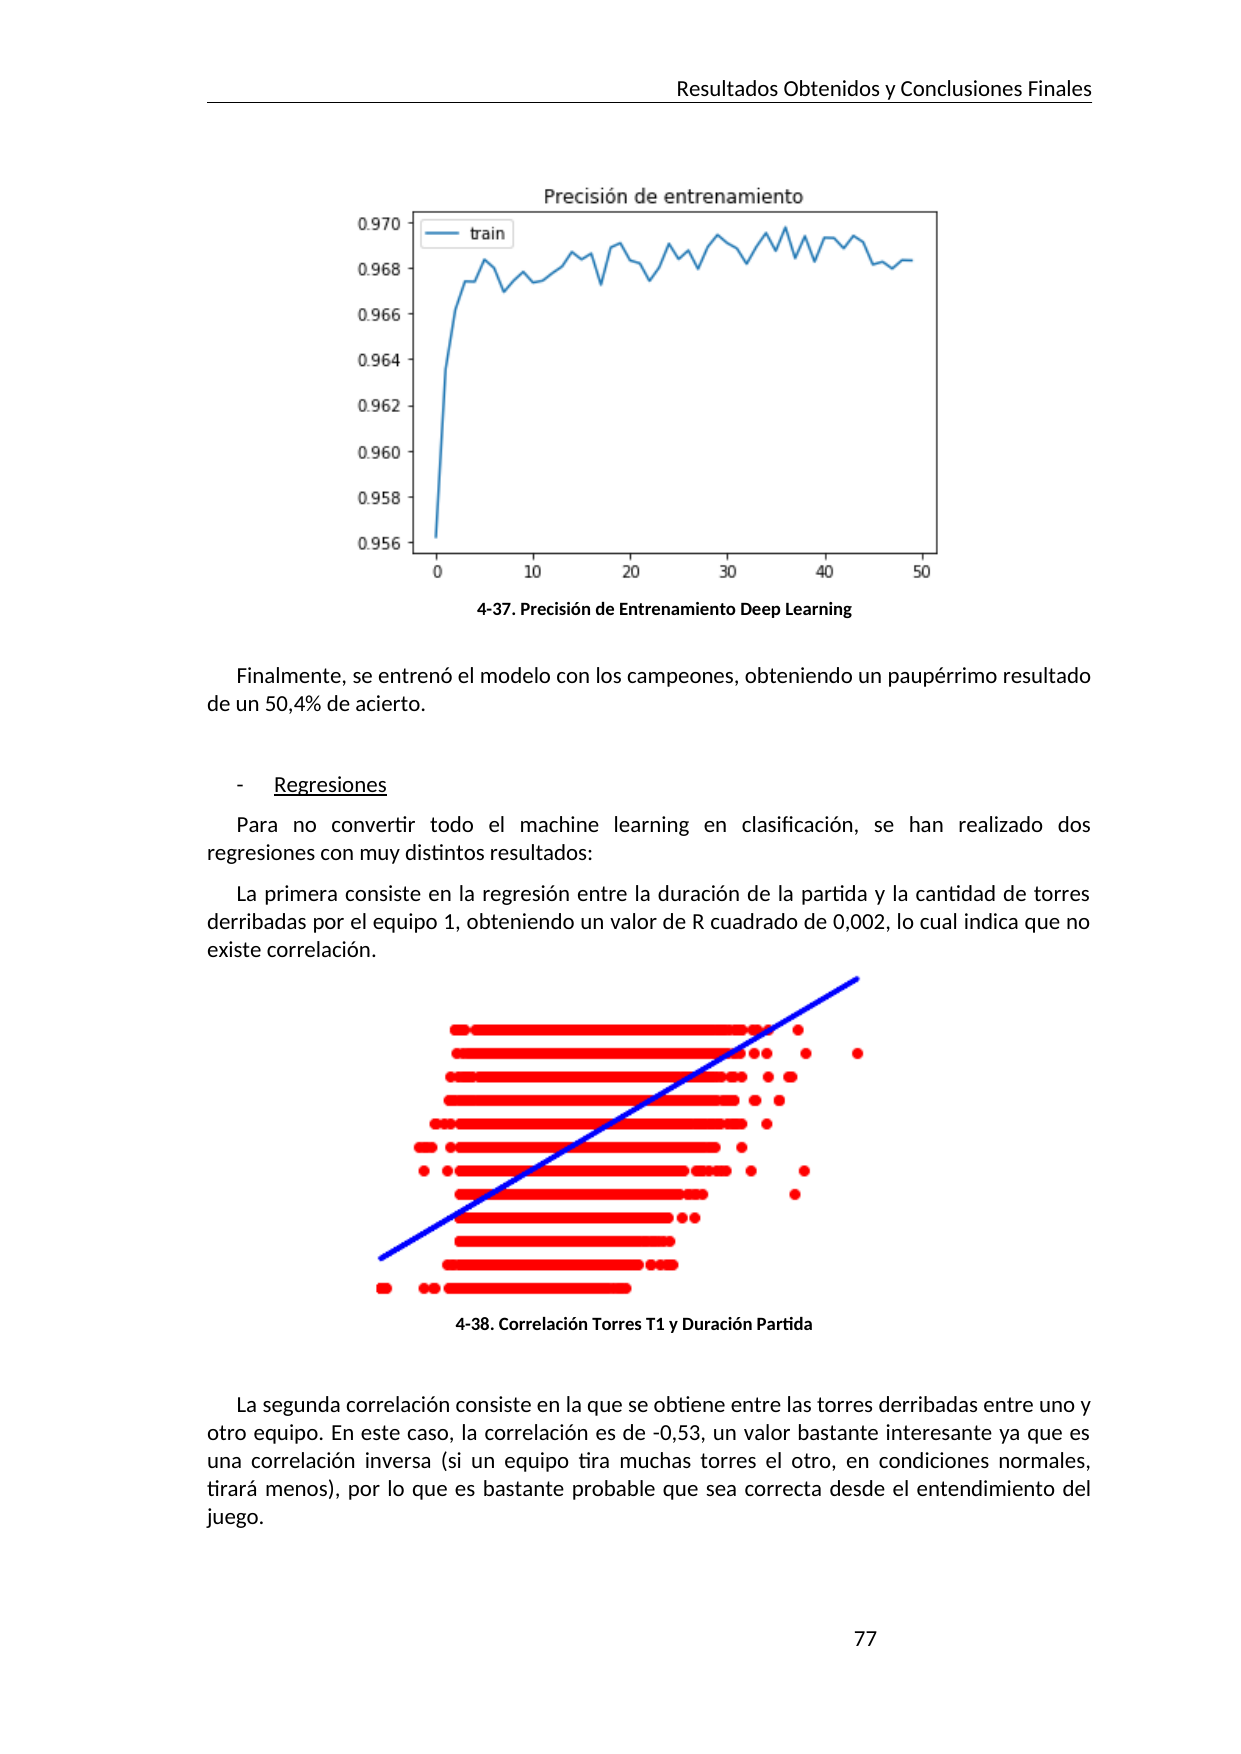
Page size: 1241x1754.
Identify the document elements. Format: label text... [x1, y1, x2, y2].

text La segunda correlación consiste en la que se obtiene entre las torres derribadas entre uno y otro equipo. En este caso, la correlación es de -0,53, un valor bastante interesante ya que es una correlación inversa (si un equipo tira muchas torres el otro, en condiciones normales, tirará menos), por lo que es bastante probable que sea correcta desde el entendimiento del juego. [207, 1390, 1092, 1530]
picture [347, 177, 952, 589]
text Para no convertir todo el machine learning en clasificación, se han realizado dos regresiones con muy distintos resultados: [207, 811, 1092, 867]
text La primera consiste en la regresión entre la duración de la partida y la cantidad de torres derribadas por el equipo 1, obteniendo un valor de R cuadrado de 0,002, lo cual indica que no existe correlación. [207, 879, 1092, 963]
list Regresiones [236, 770, 1092, 798]
text Finalmente, se entrenó el modelo con los campeones, obteniendo un paupérrimo resultado de un 50,4% de acierto. [207, 661, 1092, 717]
picture [361, 970, 879, 1302]
